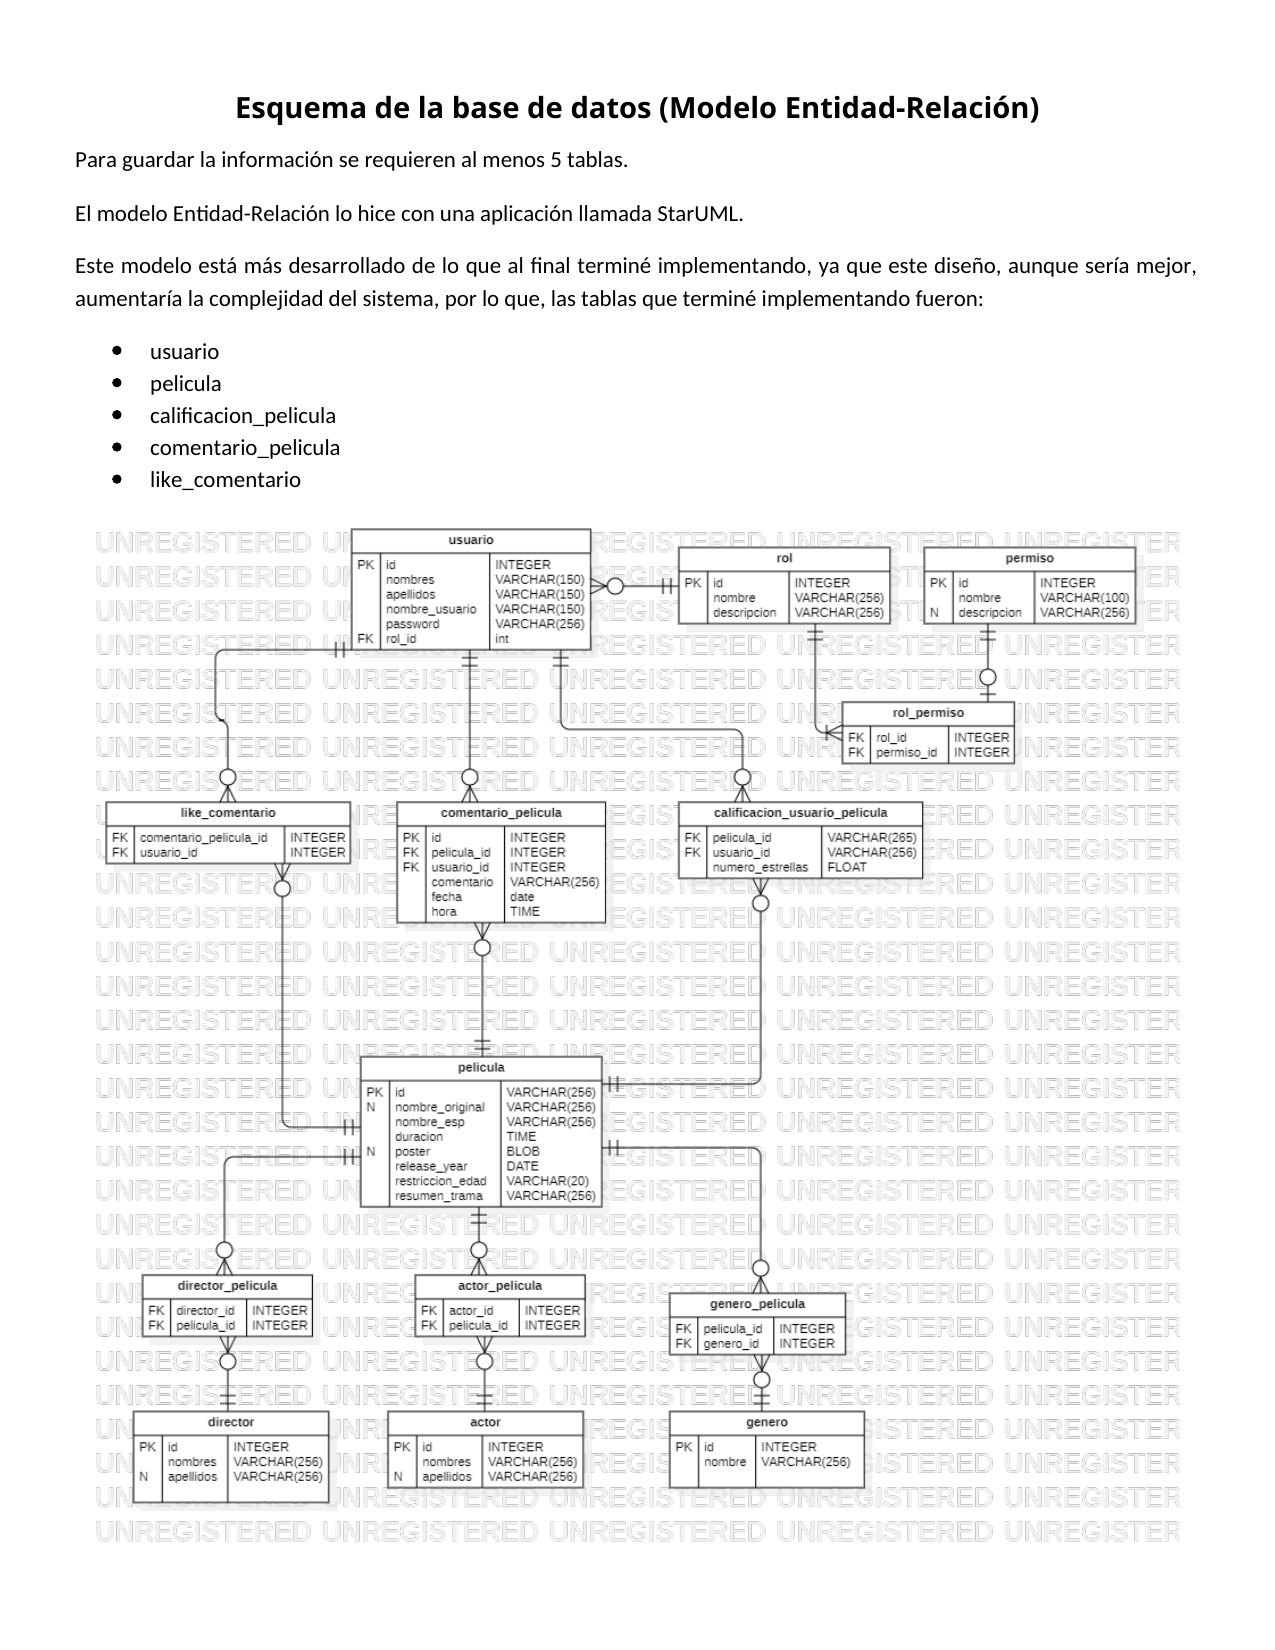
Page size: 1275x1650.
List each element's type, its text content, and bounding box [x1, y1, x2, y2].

text Este modelo está más desarrollado de lo que al final terminé implementando, ya que este diseño, aunque sería mejor, aumentaría la complejidad del sistema, por lo que, las tablas que terminé implementando fueron: [75, 252, 1200, 312]
text Para guardar la información se requieren al menos 5 tablas. [75, 146, 1200, 174]
list pelicula [112, 369, 1200, 397]
list calificacion_pelicula [112, 401, 1200, 429]
picture [95, 518, 1180, 1548]
list like_comentario [112, 466, 1200, 494]
text El modelo Entidad-Relación lo hice con una aplicación llamada StarUML. [75, 199, 1200, 227]
list usuario [112, 337, 1200, 365]
subtitle Esquema de la base de datos (Modelo Entidad-Relación) [75, 87, 1200, 127]
list comentario_pelicula [112, 433, 1200, 461]
